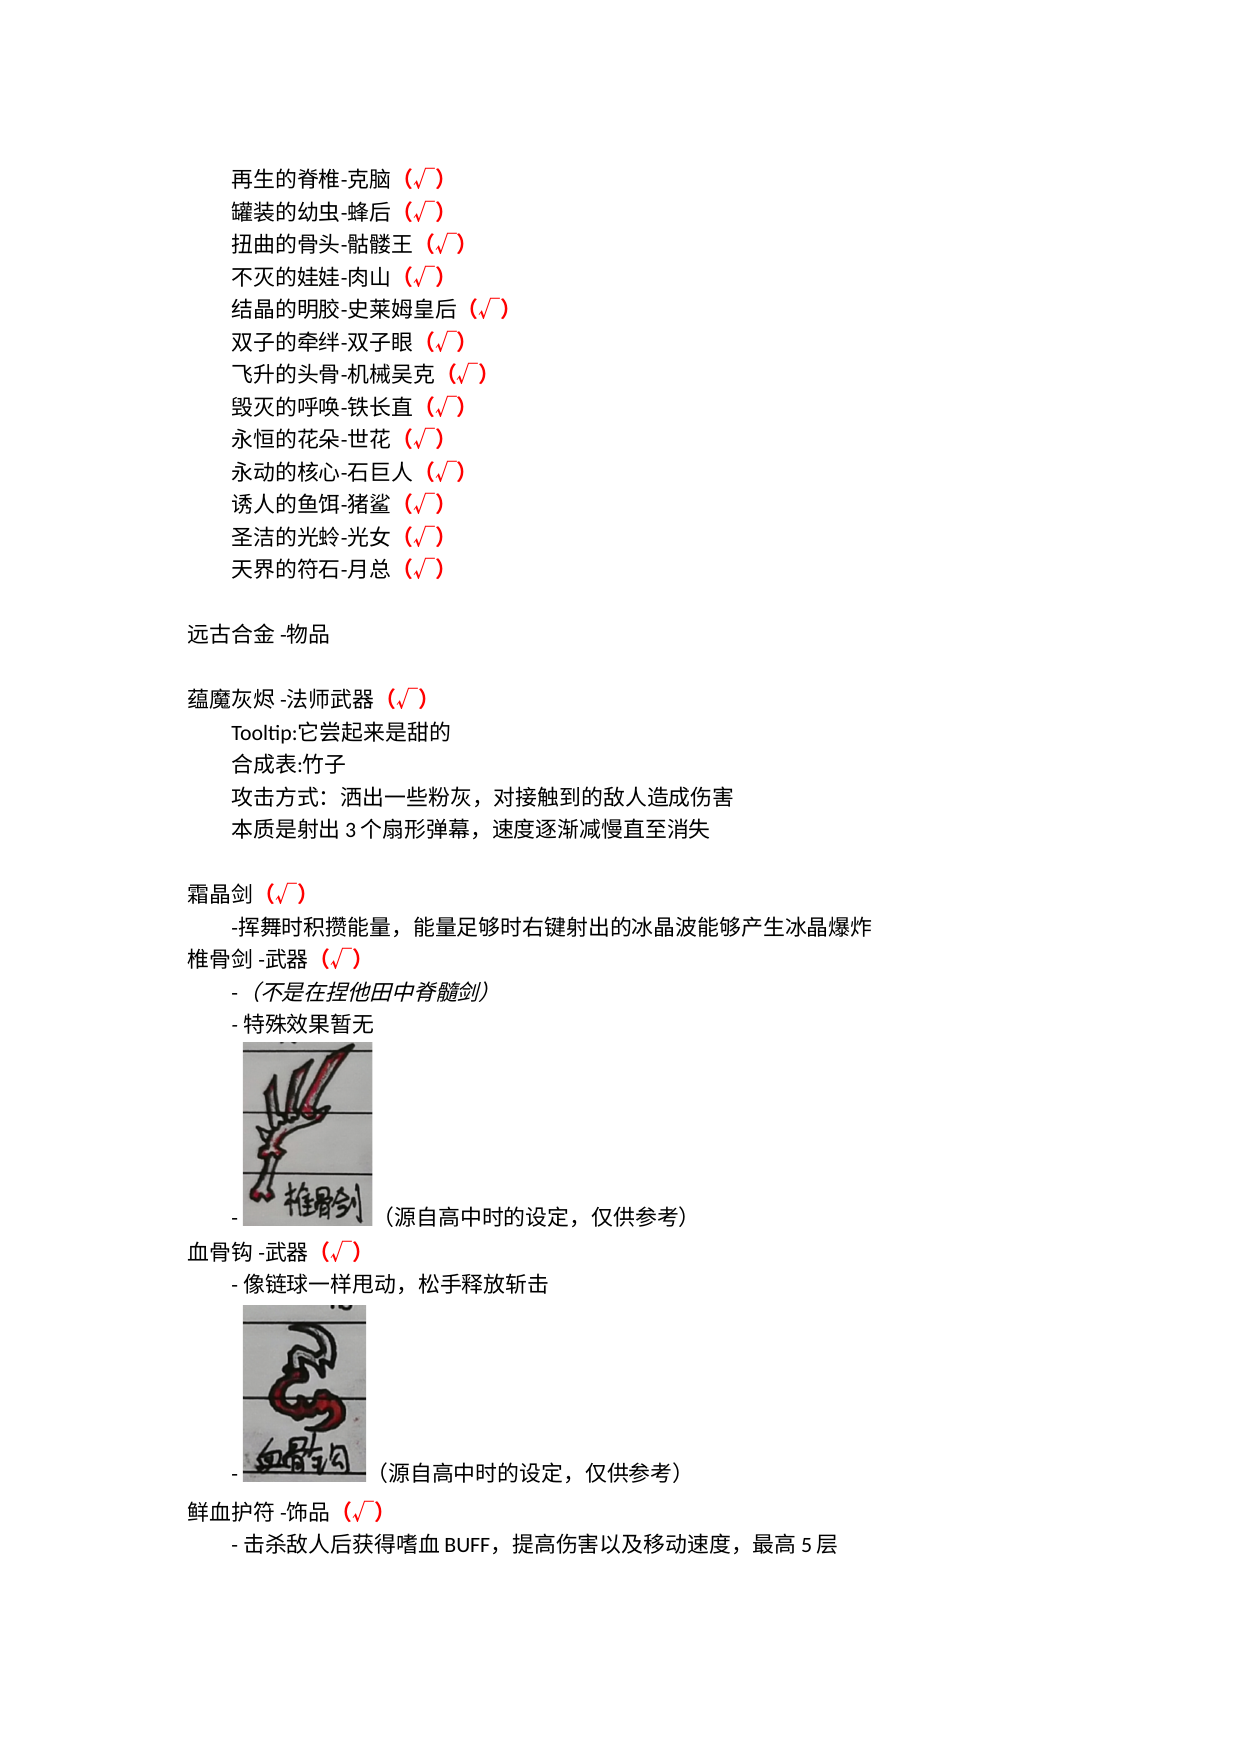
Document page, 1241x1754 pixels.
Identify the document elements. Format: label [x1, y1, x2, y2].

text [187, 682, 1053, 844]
picture [242, 1305, 367, 1482]
picture [242, 1042, 373, 1226]
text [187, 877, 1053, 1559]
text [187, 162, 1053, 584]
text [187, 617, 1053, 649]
